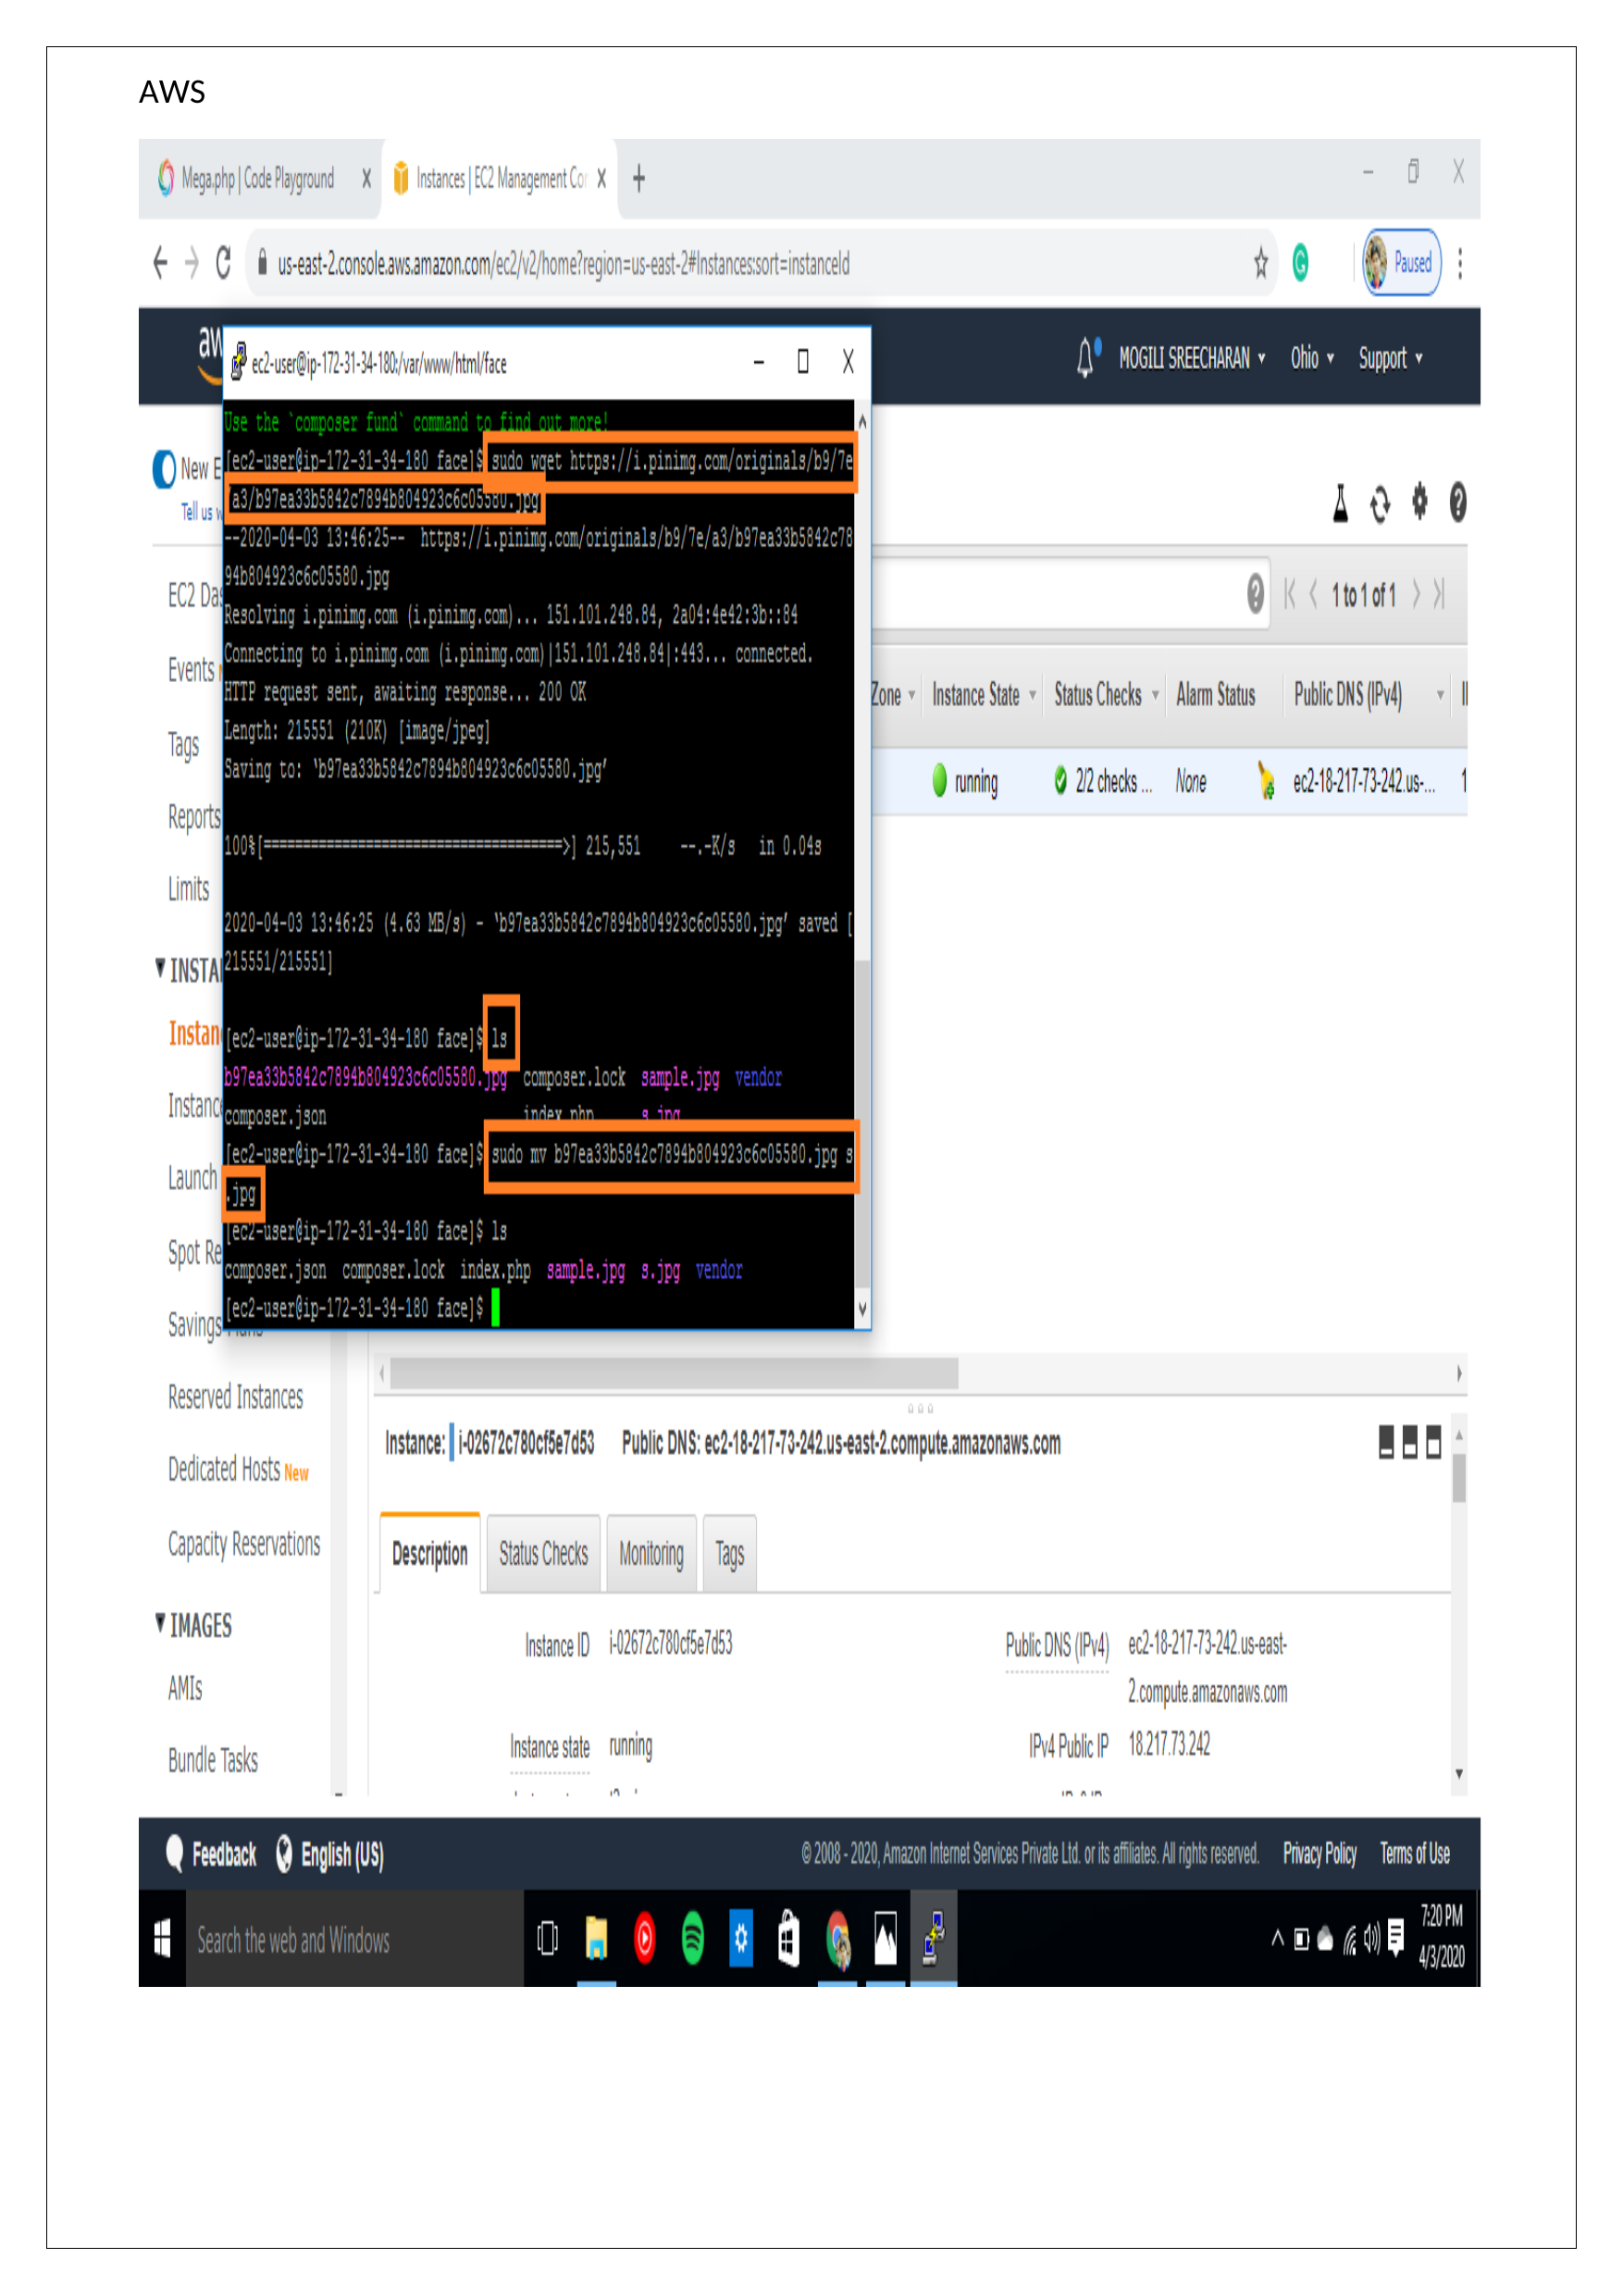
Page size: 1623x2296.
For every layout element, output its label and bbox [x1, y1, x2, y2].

picture [139, 139, 1481, 1987]
